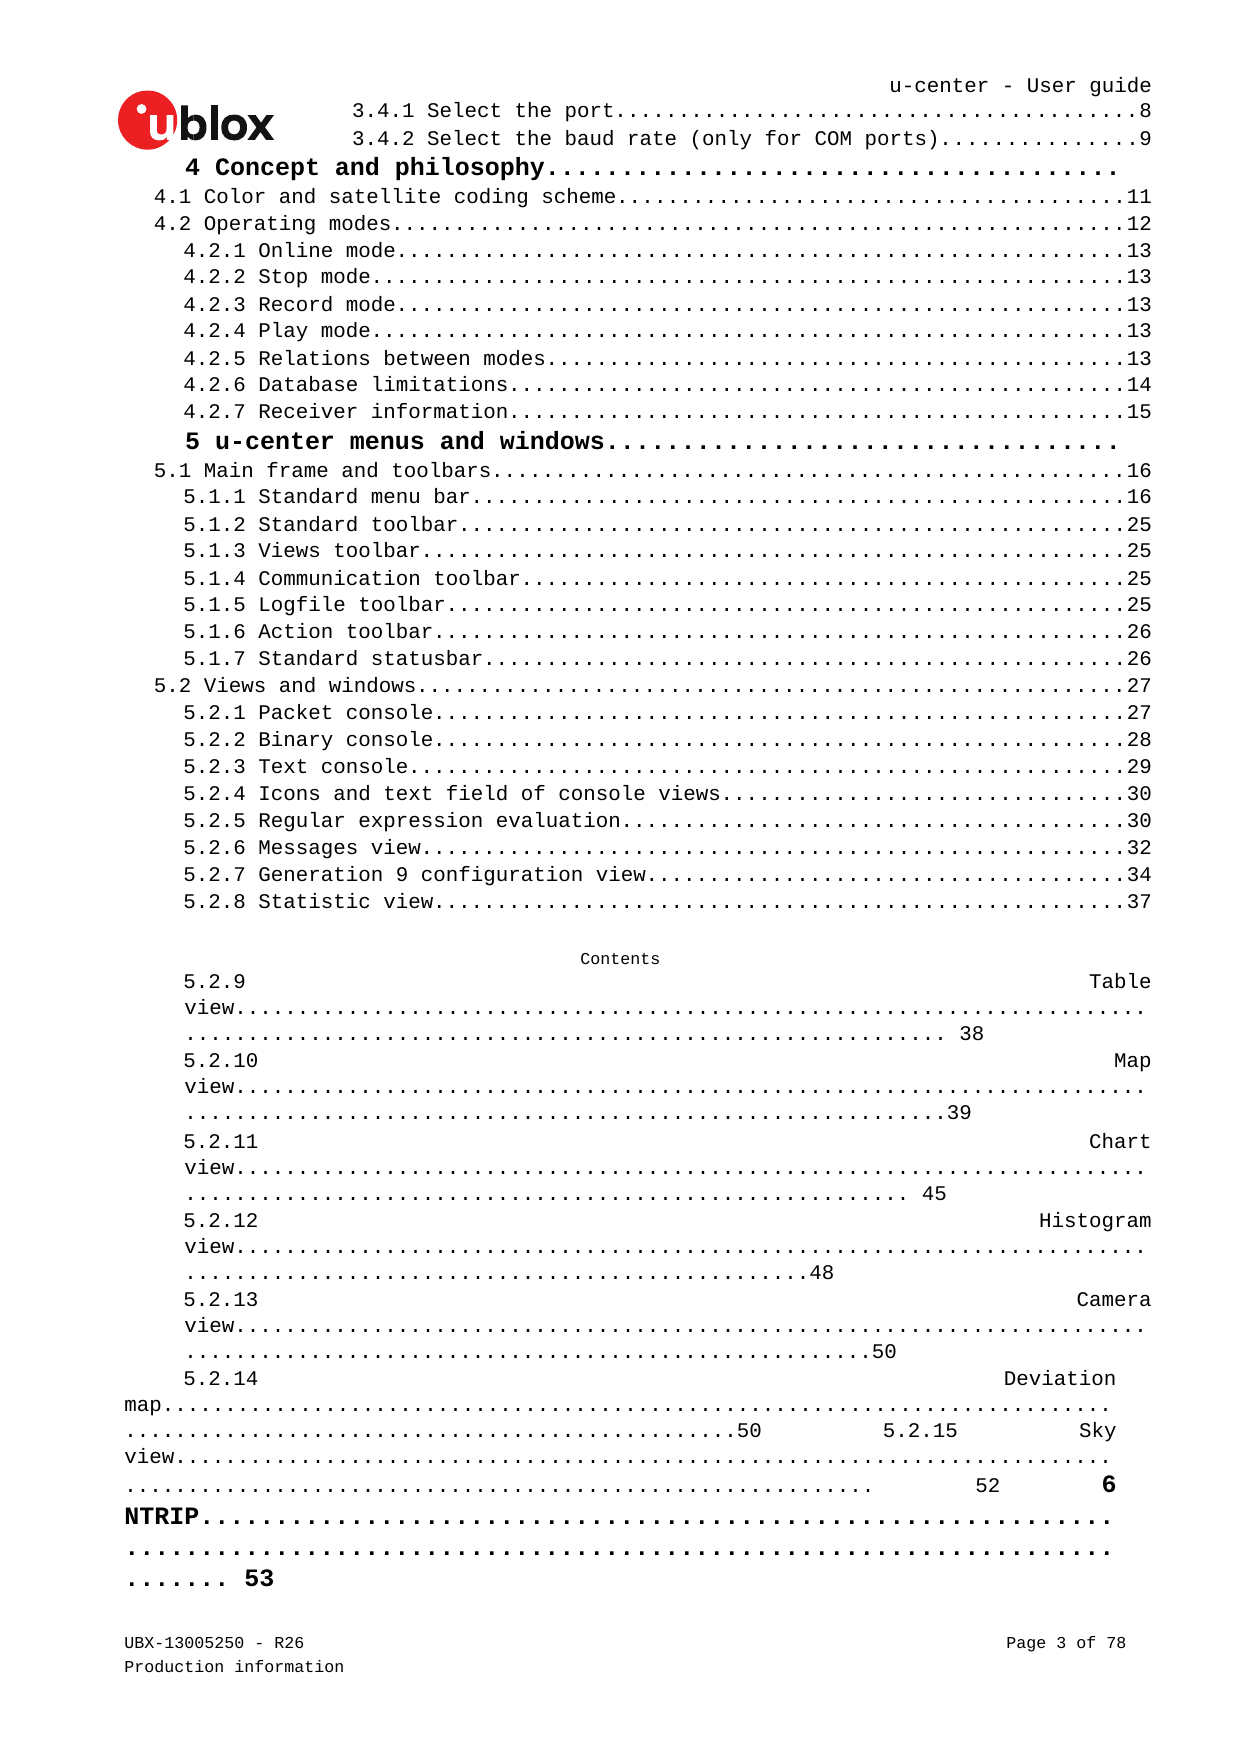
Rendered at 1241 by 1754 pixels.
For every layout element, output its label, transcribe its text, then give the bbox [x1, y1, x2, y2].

text 5.2.14 Deviation map.............................................................................................................................50 5.2.15 Sky view....................................................................................................................................... 52 6 NTRIP...................................................................................................................................... 53 [124, 1368, 1116, 1594]
text 5.2.9 Table view...................................................................................................................................... 38 [183, 971, 1151, 1047]
text 5.2.11 Chart view................................................................................................................................... 45 [183, 1131, 1151, 1207]
text 5.2.12 Histogram view...........................................................................................................................48 [183, 1210, 1151, 1286]
text 5.2.10 Map view......................................................................................................................................39 [183, 1050, 1151, 1126]
text 5.2.13 Camera view................................................................................................................................50 [183, 1289, 1151, 1364]
text Contents [124, 951, 1116, 969]
